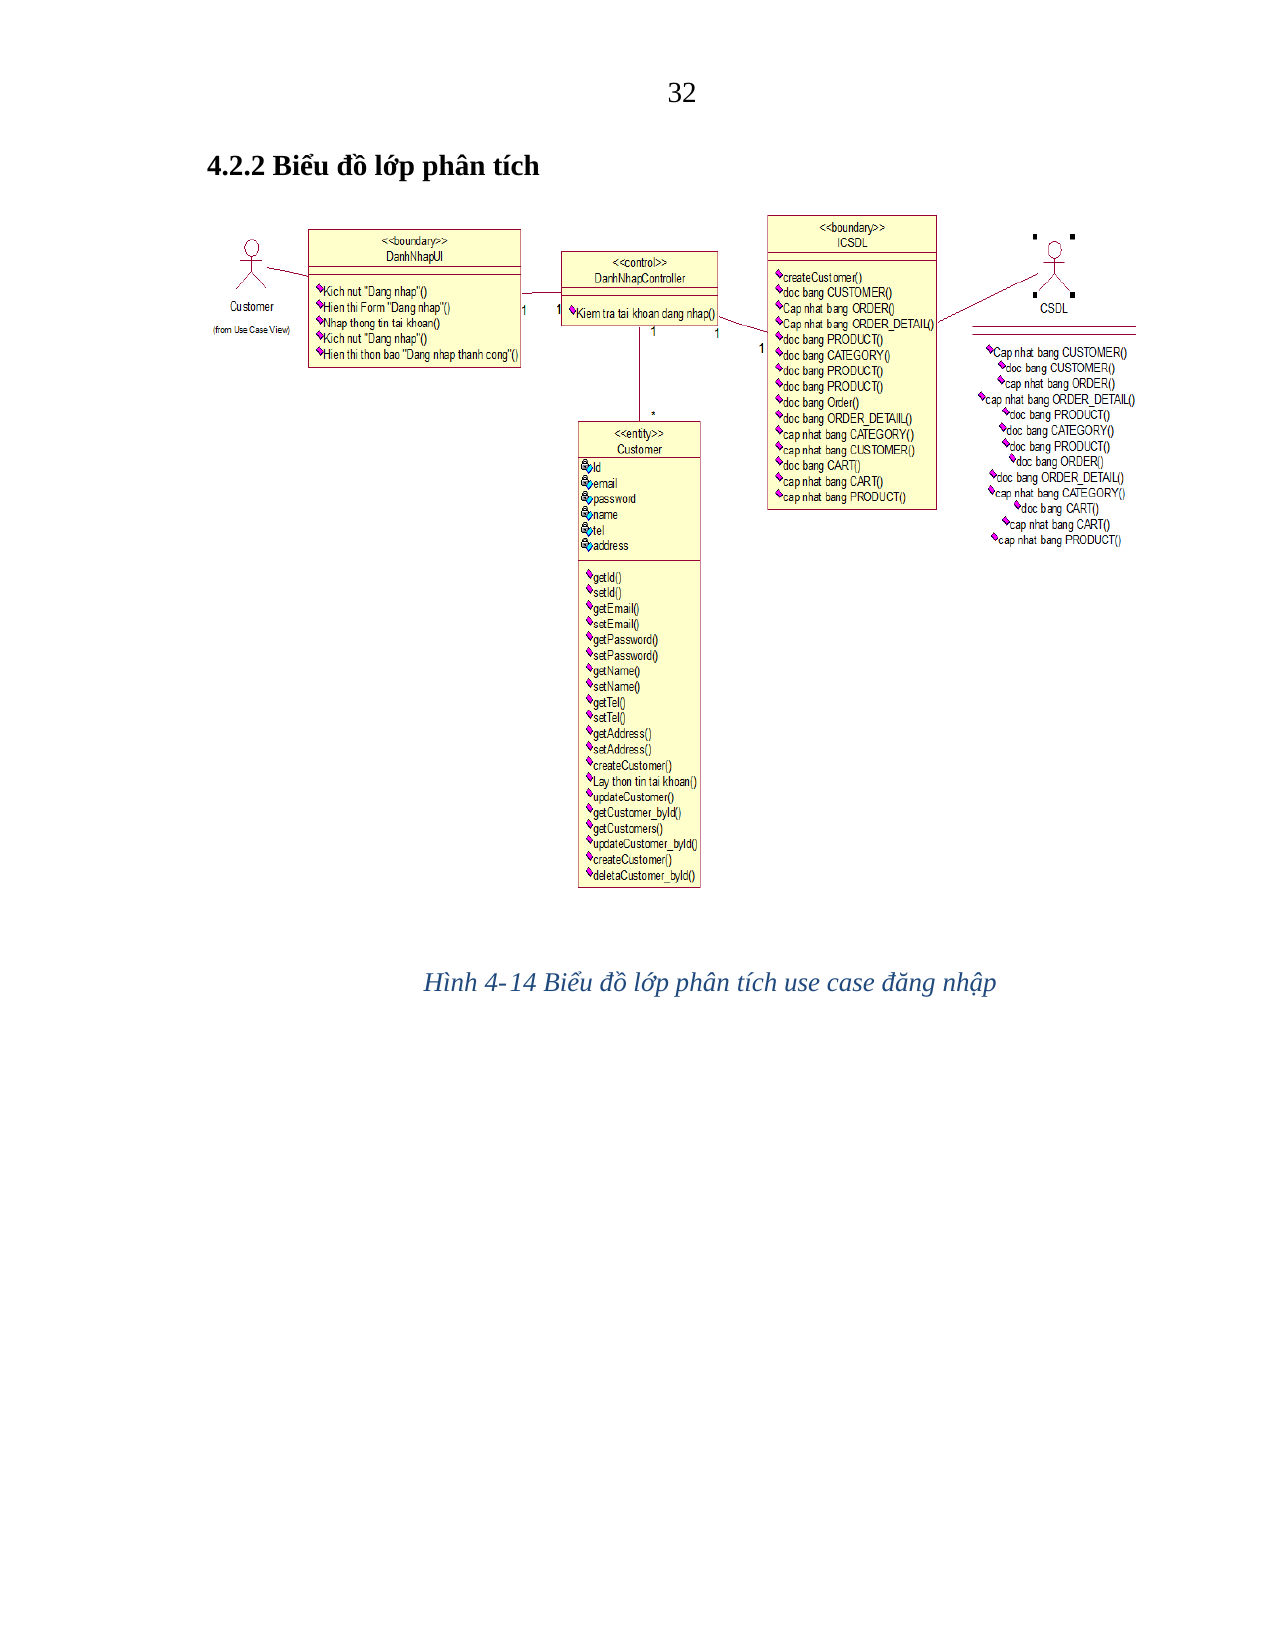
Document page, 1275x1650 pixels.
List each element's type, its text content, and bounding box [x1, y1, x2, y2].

picture [206, 198, 1157, 925]
subtitle Biểu đồ lớp phân tích [207, 148, 1157, 181]
